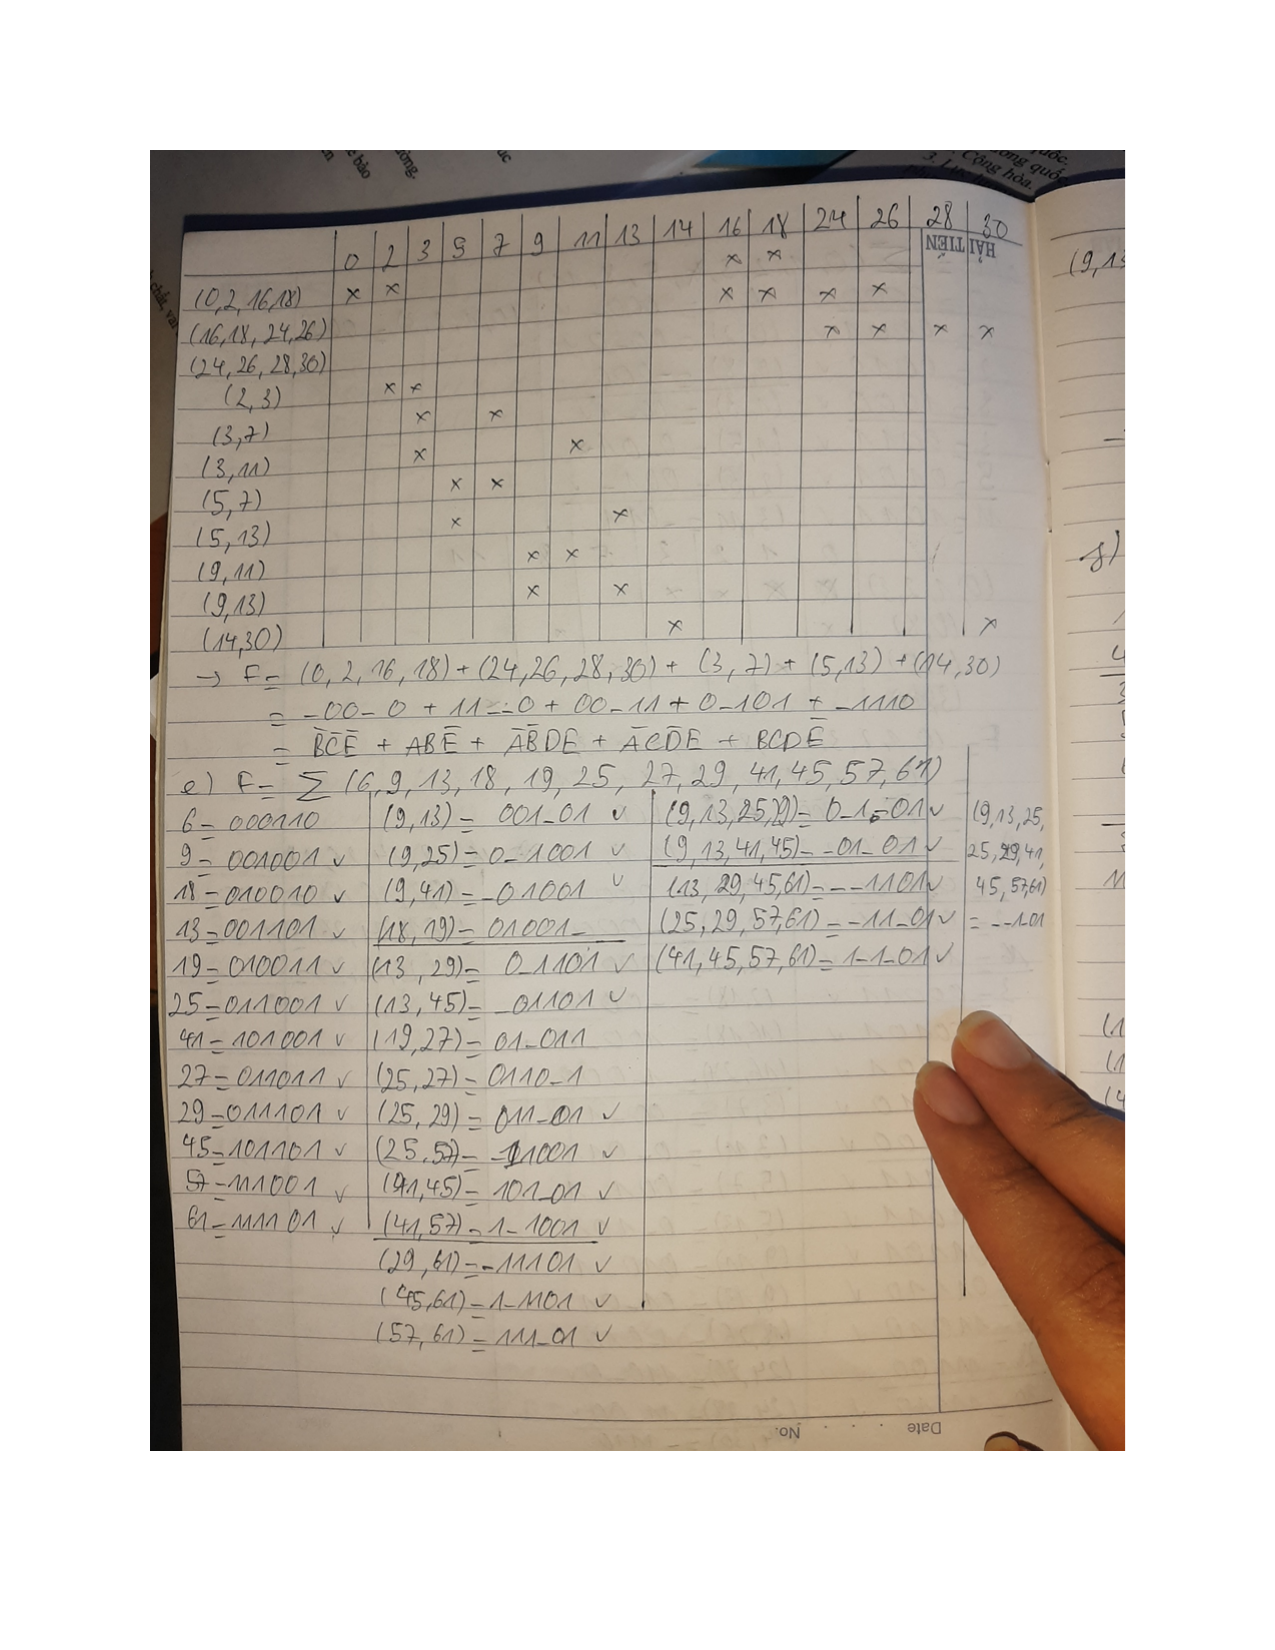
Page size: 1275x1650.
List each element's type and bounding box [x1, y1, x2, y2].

picture [150, 150, 1125, 1451]
